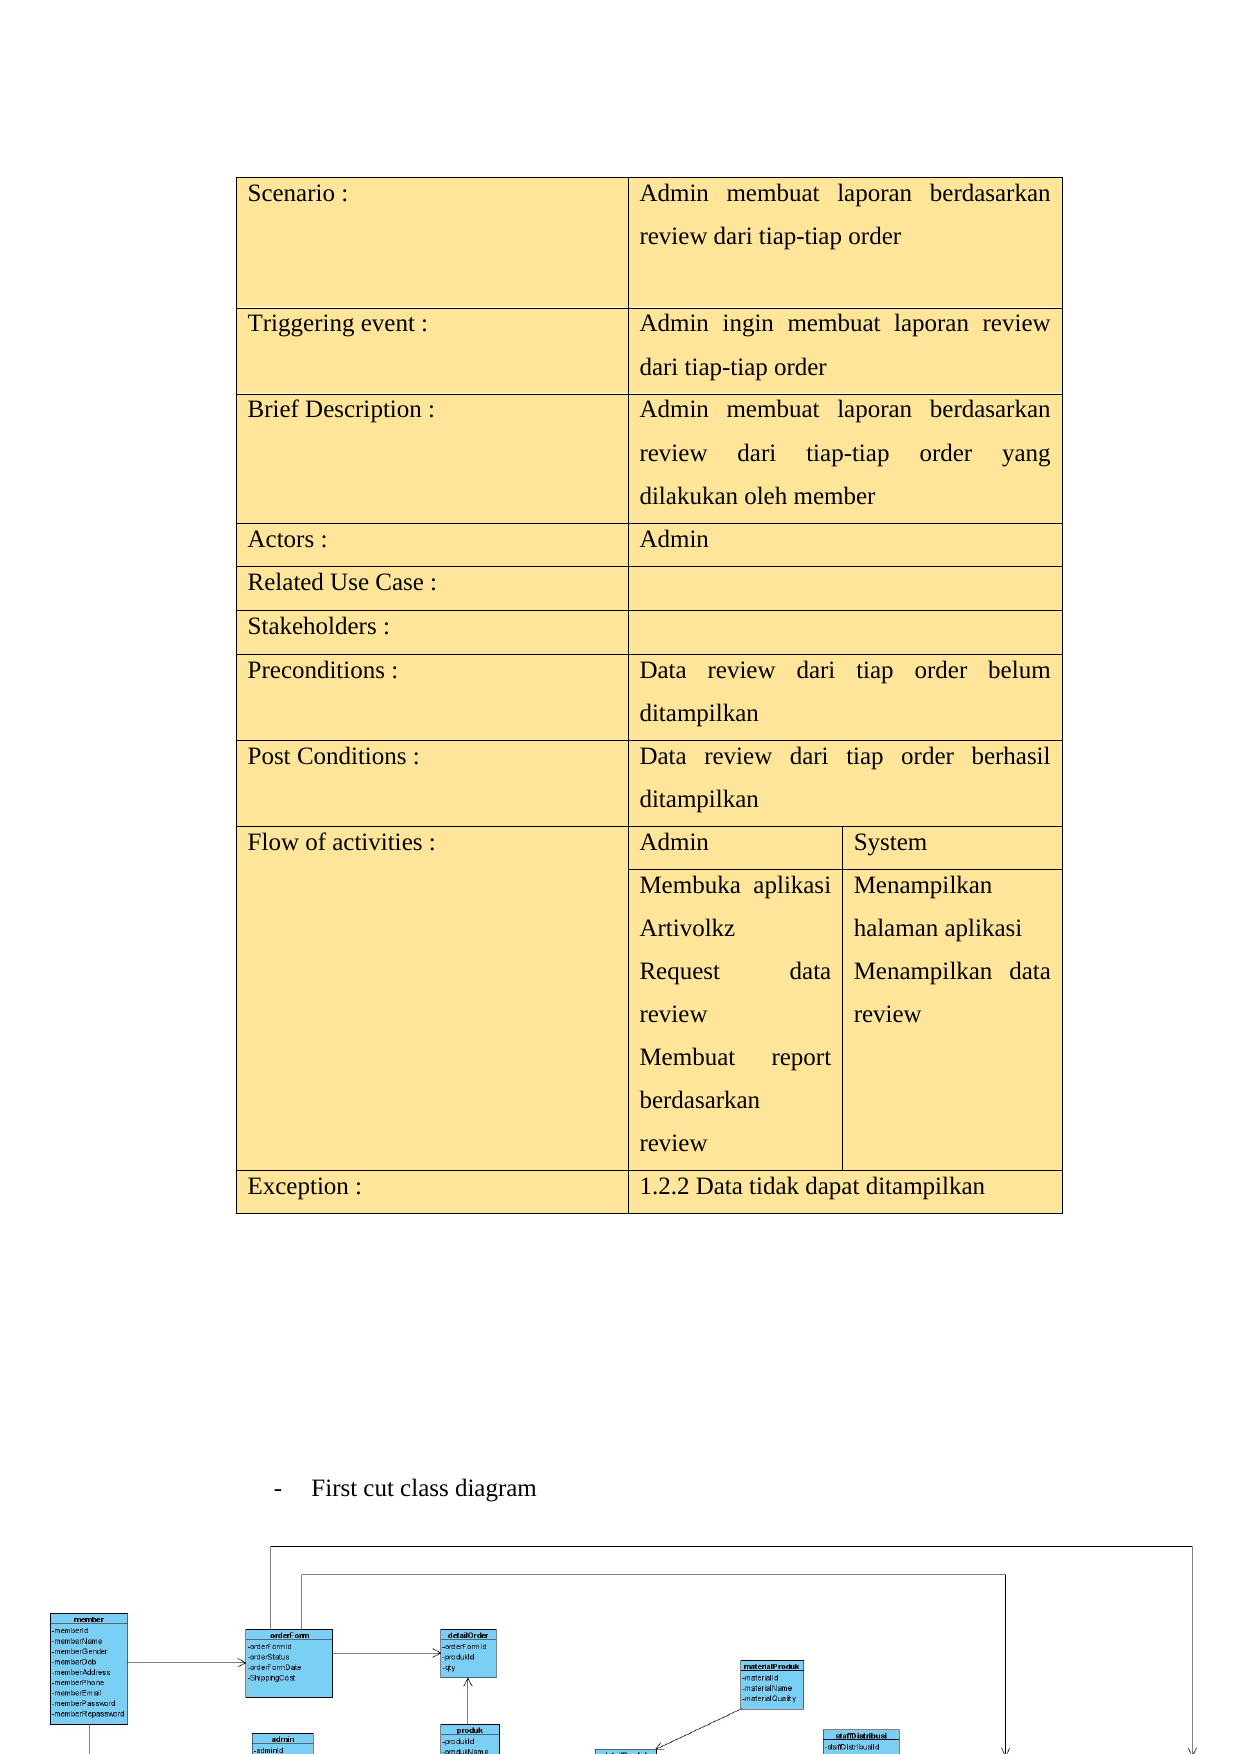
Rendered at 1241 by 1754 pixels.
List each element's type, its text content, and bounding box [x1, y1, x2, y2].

table_cell 1.2.2 Data tidak dapat ditampilkan [629, 1171, 1062, 1213]
table_cell Brief Description : [237, 395, 628, 523]
table_cell Admin membuat laporan berdasarkan review dari tiap-tiap order [629, 178, 1062, 307]
table_cell Exception : [237, 1171, 628, 1213]
table_cell Menampilkan halaman aplikasi Menampilkan data review [843, 870, 1062, 1170]
table_cell System [843, 827, 1062, 869]
table_cell Actors : [237, 524, 628, 566]
list First cut class diagram [274, 1473, 1063, 1502]
table_cell Scenario : [237, 178, 628, 307]
table_cell Admin [629, 827, 842, 869]
table_cell Related Use Case : [237, 567, 628, 610]
table_cell Data review dari tiap order belum ditampilkan [629, 655, 1062, 740]
table_cell Stakeholders : [237, 611, 628, 654]
table_cell Membuka aplikasi Artivolkz Request data review Membuat report berdasarkan review [629, 870, 842, 1170]
table_cell Admin ingin membuat laporan review dari tiap-tiap order [629, 309, 1062, 393]
table_cell Flow of activities : [237, 827, 628, 1170]
table_cell [629, 567, 1062, 610]
table_cell Data review dari tiap order berhasil ditampilkan [629, 741, 1062, 826]
table_cell [629, 611, 1062, 654]
table_cell Admin [629, 524, 1062, 566]
table_cell Post Conditions : [237, 741, 628, 826]
picture [49, 1546, 1222, 1754]
table_cell Admin membuat laporan berdasarkan review dari tiap-tiap order yang dilakukan oleh member [629, 395, 1062, 523]
table_cell Preconditions : [237, 655, 628, 740]
table_cell Triggering event : [237, 309, 628, 393]
